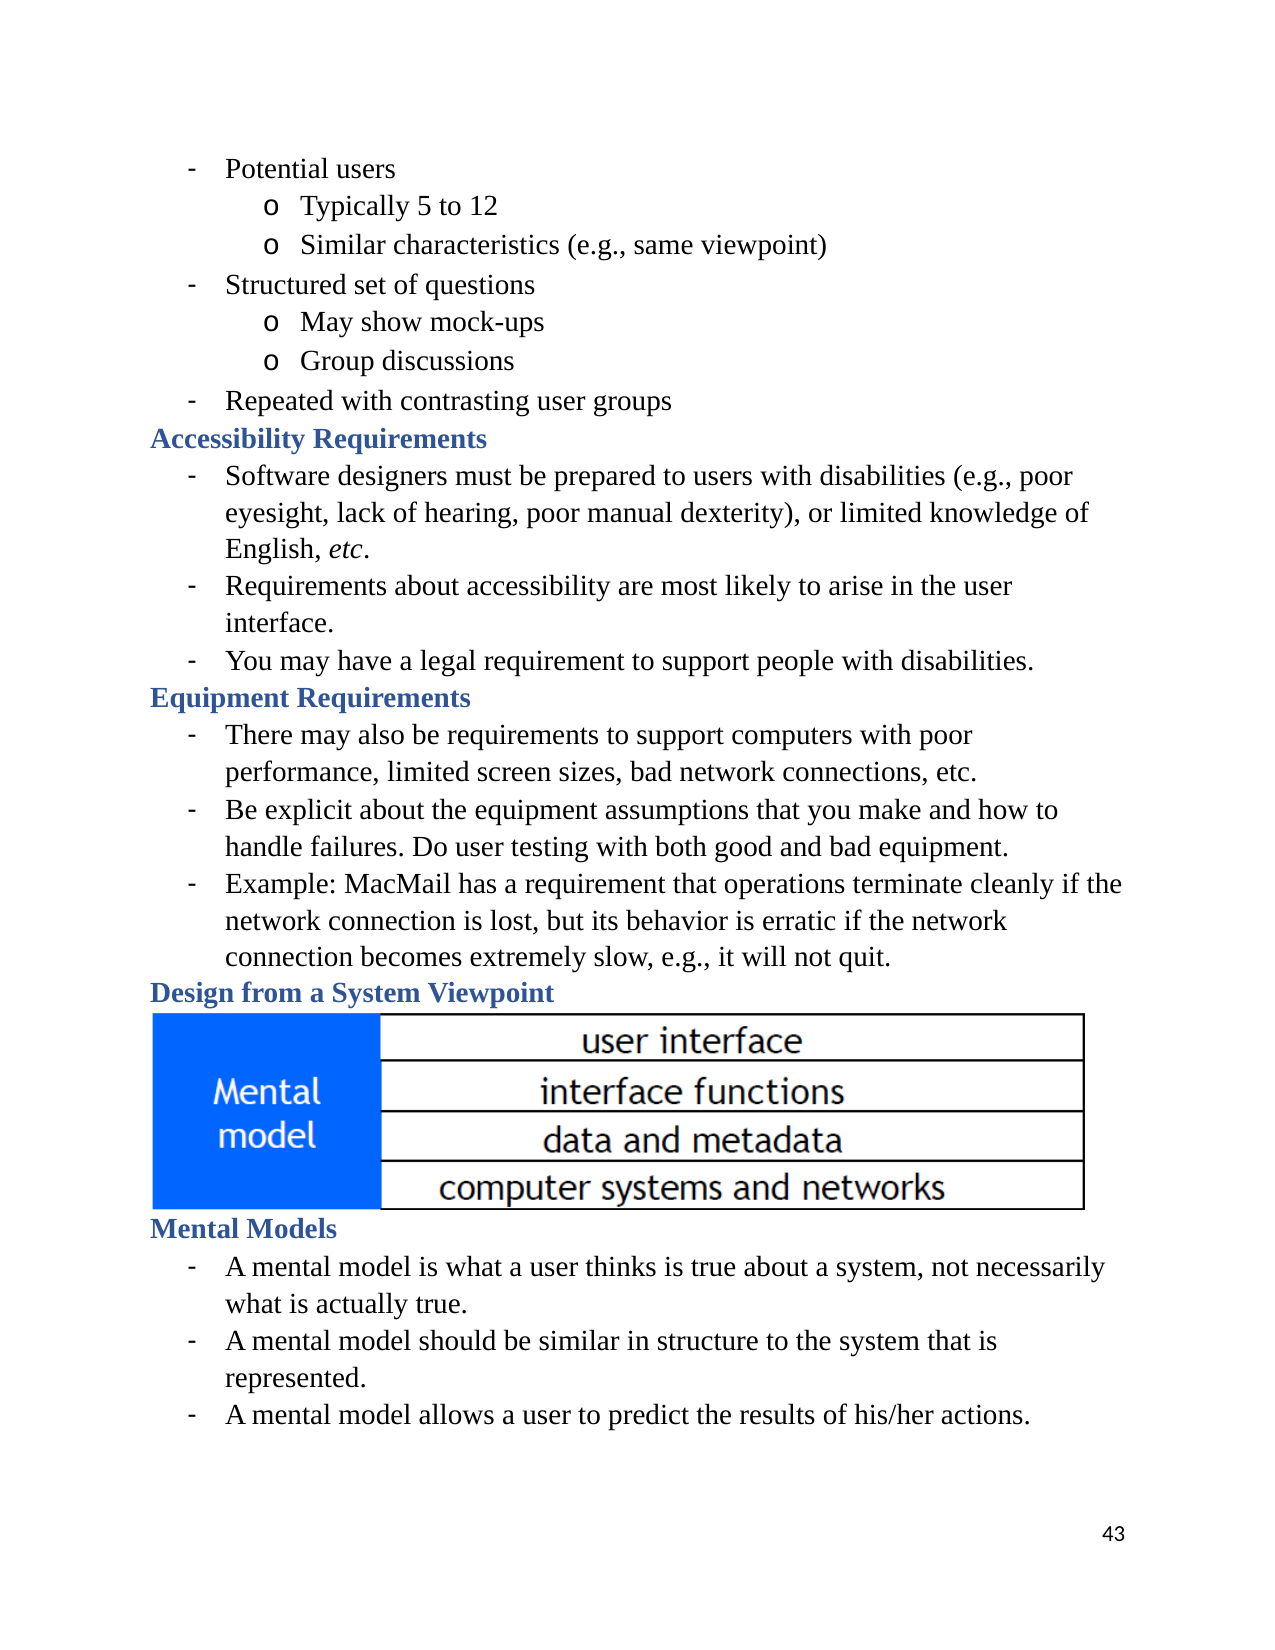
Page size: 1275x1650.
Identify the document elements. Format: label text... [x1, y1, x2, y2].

list Structured set of questions [187, 266, 1125, 302]
list A mental model is what a user thinks is true about a system, not necessarily what is actually true. [187, 1248, 1125, 1319]
list You may have a legal requirement to support people with disabilities. [187, 642, 1125, 677]
list Software designers must be prepared to users with disabilities (e.g., poor eyesight, lack of hearing, poor manual dexterity), or limited knowledge of English, etc. [187, 457, 1125, 565]
list Example: MacMail has a requirement that operations terminate cleanly if the network connection is lost, but its behavior is erratic if the network connection becomes extremely slow, e.g., it will not quit. [187, 865, 1125, 973]
list Repeated with contrasting user groups [187, 382, 1125, 418]
text Equipment Requirements [150, 680, 1125, 714]
list Requirements about accessibility are most likely to arise in the user interface. [187, 567, 1125, 639]
list A mental model should be similar in structure to the system that is represented. [187, 1322, 1125, 1394]
list Be explicit about the equipment assumptions that you make and how to handle failures. Do user testing with both good and bad equipment. [187, 791, 1125, 862]
list Typically 5 to 12 [262, 188, 1125, 224]
list A mental model allows a user to predict the results of his/her actions. [187, 1396, 1125, 1432]
text Mental Models [150, 1211, 1125, 1245]
list May show mock-ups [262, 304, 1125, 341]
list There may also be requirements to support computers with poor performance, limited screen sizes, bad network connections, etc. [187, 716, 1125, 788]
text Design from a System Viewpoint [150, 976, 1125, 1009]
list Potential users [187, 150, 1125, 186]
list Group discussions [262, 343, 1125, 379]
list Similar characteristics (e.g., same viewpoint) [262, 227, 1125, 263]
text Accessibility Requirements [150, 421, 1125, 454]
